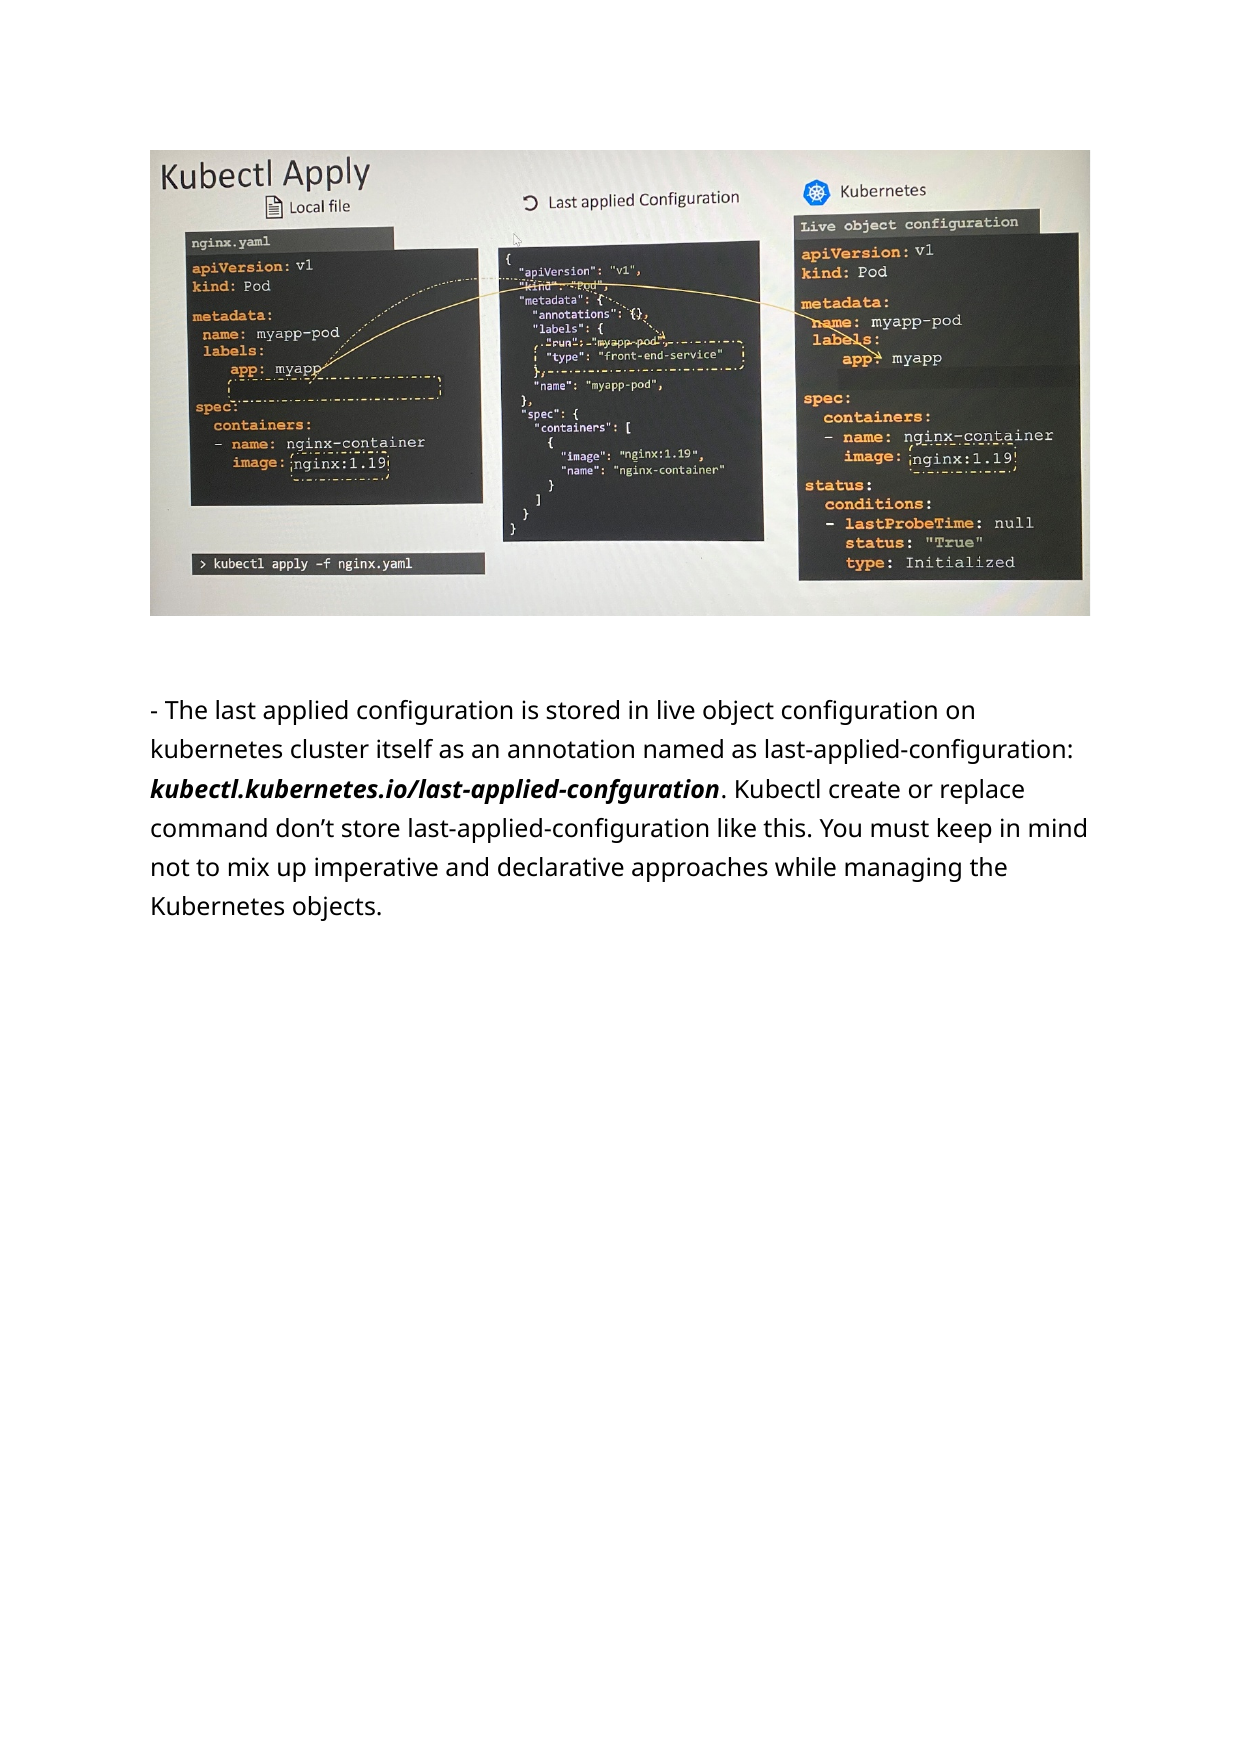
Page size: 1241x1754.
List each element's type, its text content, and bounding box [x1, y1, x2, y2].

text - The last applied configuration is stored in live object configuration on kubernetes cluster itself as an annotation named as last-applied-configuration: kubectl.kubernetes.io/last-applied-confguration. Kubectl create or replace command don’t store last-applied-configuration like this. You must keep in mind not to mix up imperative and declarative approaches while managing the Kubernetes objects. [150, 693, 1090, 923]
picture [150, 150, 1091, 616]
